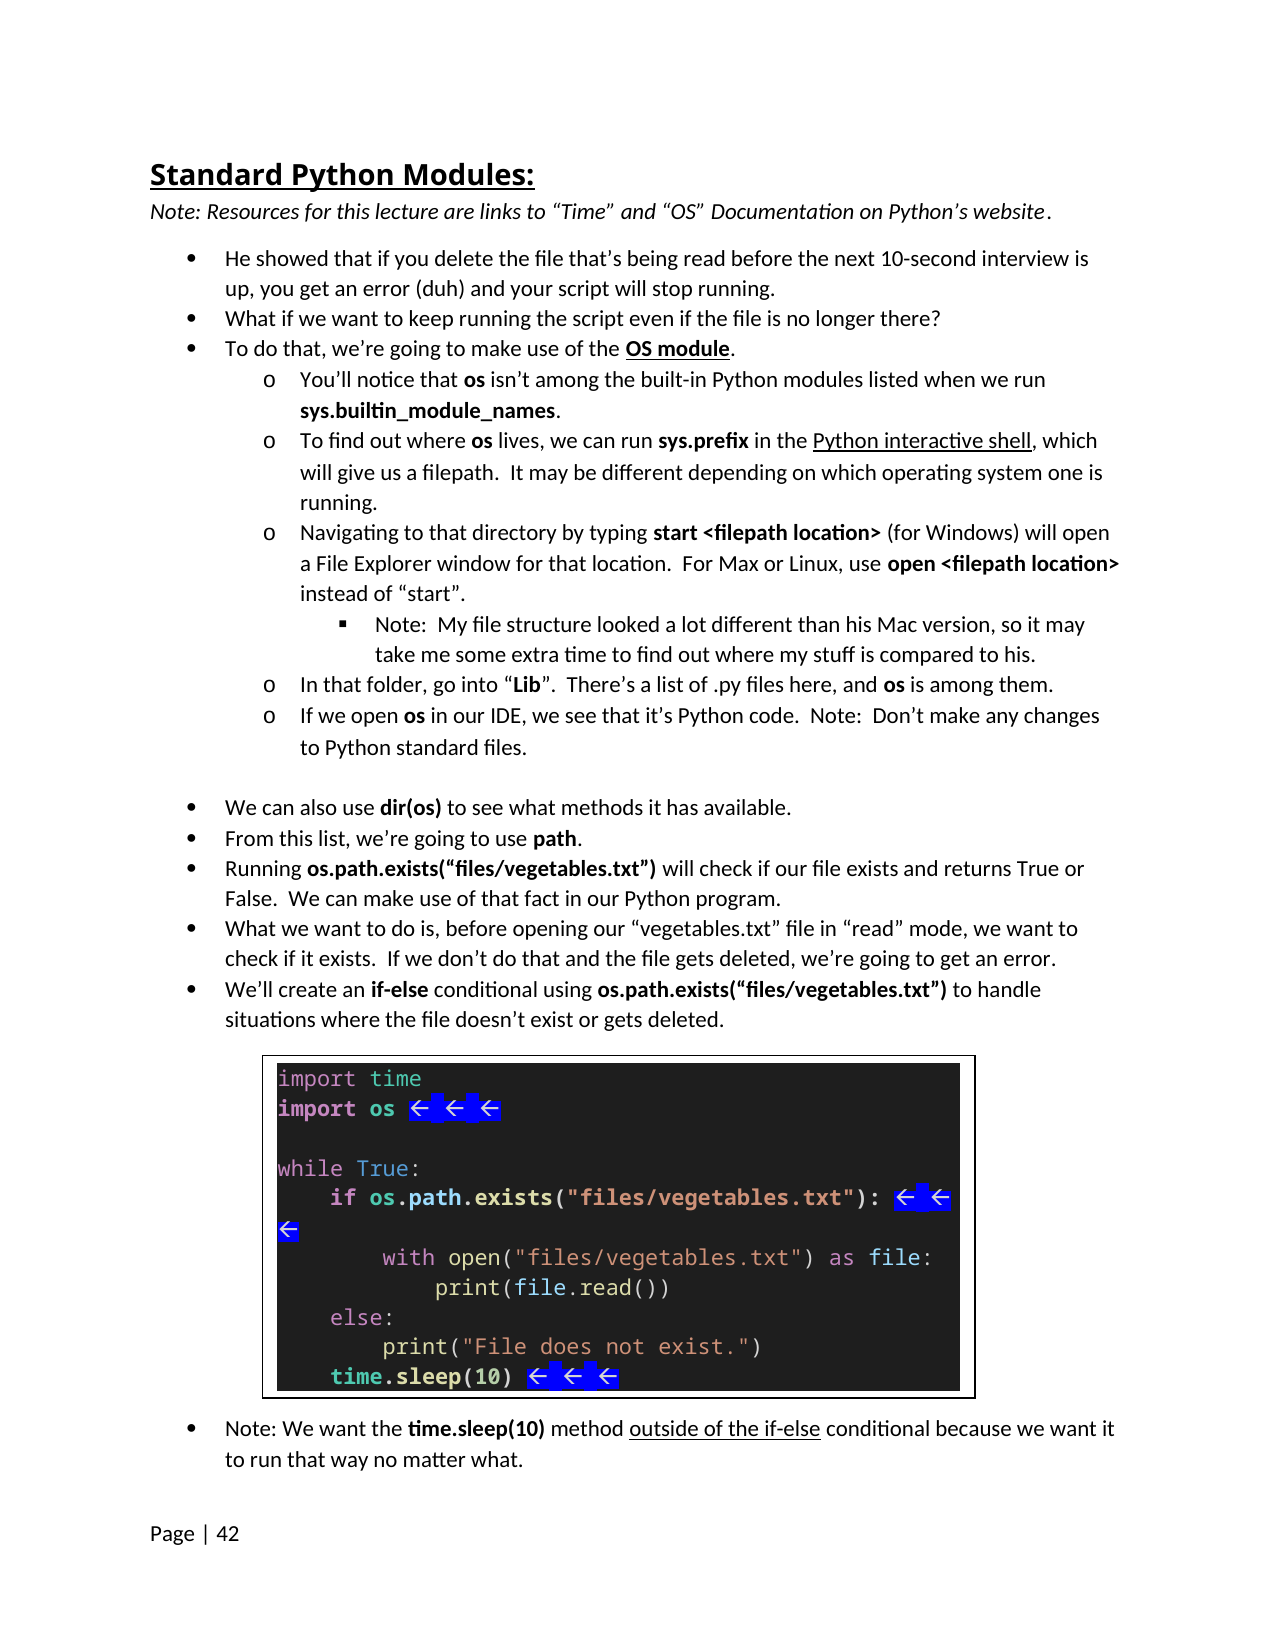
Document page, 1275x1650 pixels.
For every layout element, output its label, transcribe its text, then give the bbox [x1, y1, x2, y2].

list From this list, we’re going to use path. [187, 824, 1125, 852]
list Note: We want the time.sleep(10) method outside of the if-else conditional because we want it to run that way no matter what. [187, 1035, 1125, 1473]
text Note: Resources for this lecture are links to “Time” and “OS” Documentation on Python’s website. [150, 197, 1125, 225]
list In that folder, go into “Lib”. There’s a list of .py files here, and os is among them. [262, 670, 1125, 699]
list You’ll notice that os isn’t among the built-in Python modules listed when we run sys.builtin_module_names. [262, 365, 1125, 424]
list If we open os in our IDE, we see that it’s Python code. Note: Don’t make any changes to Python standard files. [262, 702, 1125, 761]
list To do that, we’re going to make use of the OS module. [187, 334, 1125, 362]
list What we want to do is, before opening our “vegetables.txt” file in “read” mode, we want to check if it exists. If we don’t do that and the file gets deleted, we’re going to get an error. [187, 914, 1125, 972]
list We’ll create an if-else conditional using os.path.exists(“files/vegetables.txt”) to handle situations where the file doesn’t exist or gets deleted. [187, 975, 1125, 1033]
subtitle Standard Python Modules: [150, 154, 1125, 194]
list What if we want to keep running the script even if the file is no longer there? [187, 304, 1125, 332]
list We can also use dir(os) to see what methods it has available. [187, 793, 1125, 821]
list Running os.path.exists(“files/vegetables.txt”) will check if our file exists and returns True or False. We can make use of that fact in our Python program. [187, 854, 1125, 912]
list To find out where os lives, we can run sys.prefix in the Python interactive shell, which will give us a filepath. It may be different depending on which operating system one is running. [262, 426, 1125, 516]
list Note: My file structure looked a lot different than his Mac version, so it may take me some extra time to find out where my stuff is compared to his. [337, 610, 1125, 668]
list He showed that if you delete the file that’s being read before the next 10-second interview is up, you get an error (duh) and your script will stop running. [187, 244, 1125, 302]
list Navigating to that directory by typing start <filepath location> (for Windows) will open a File Explorer window for that location. For Max or Linux, use open <filepath location> instead of “start”. [262, 518, 1125, 608]
